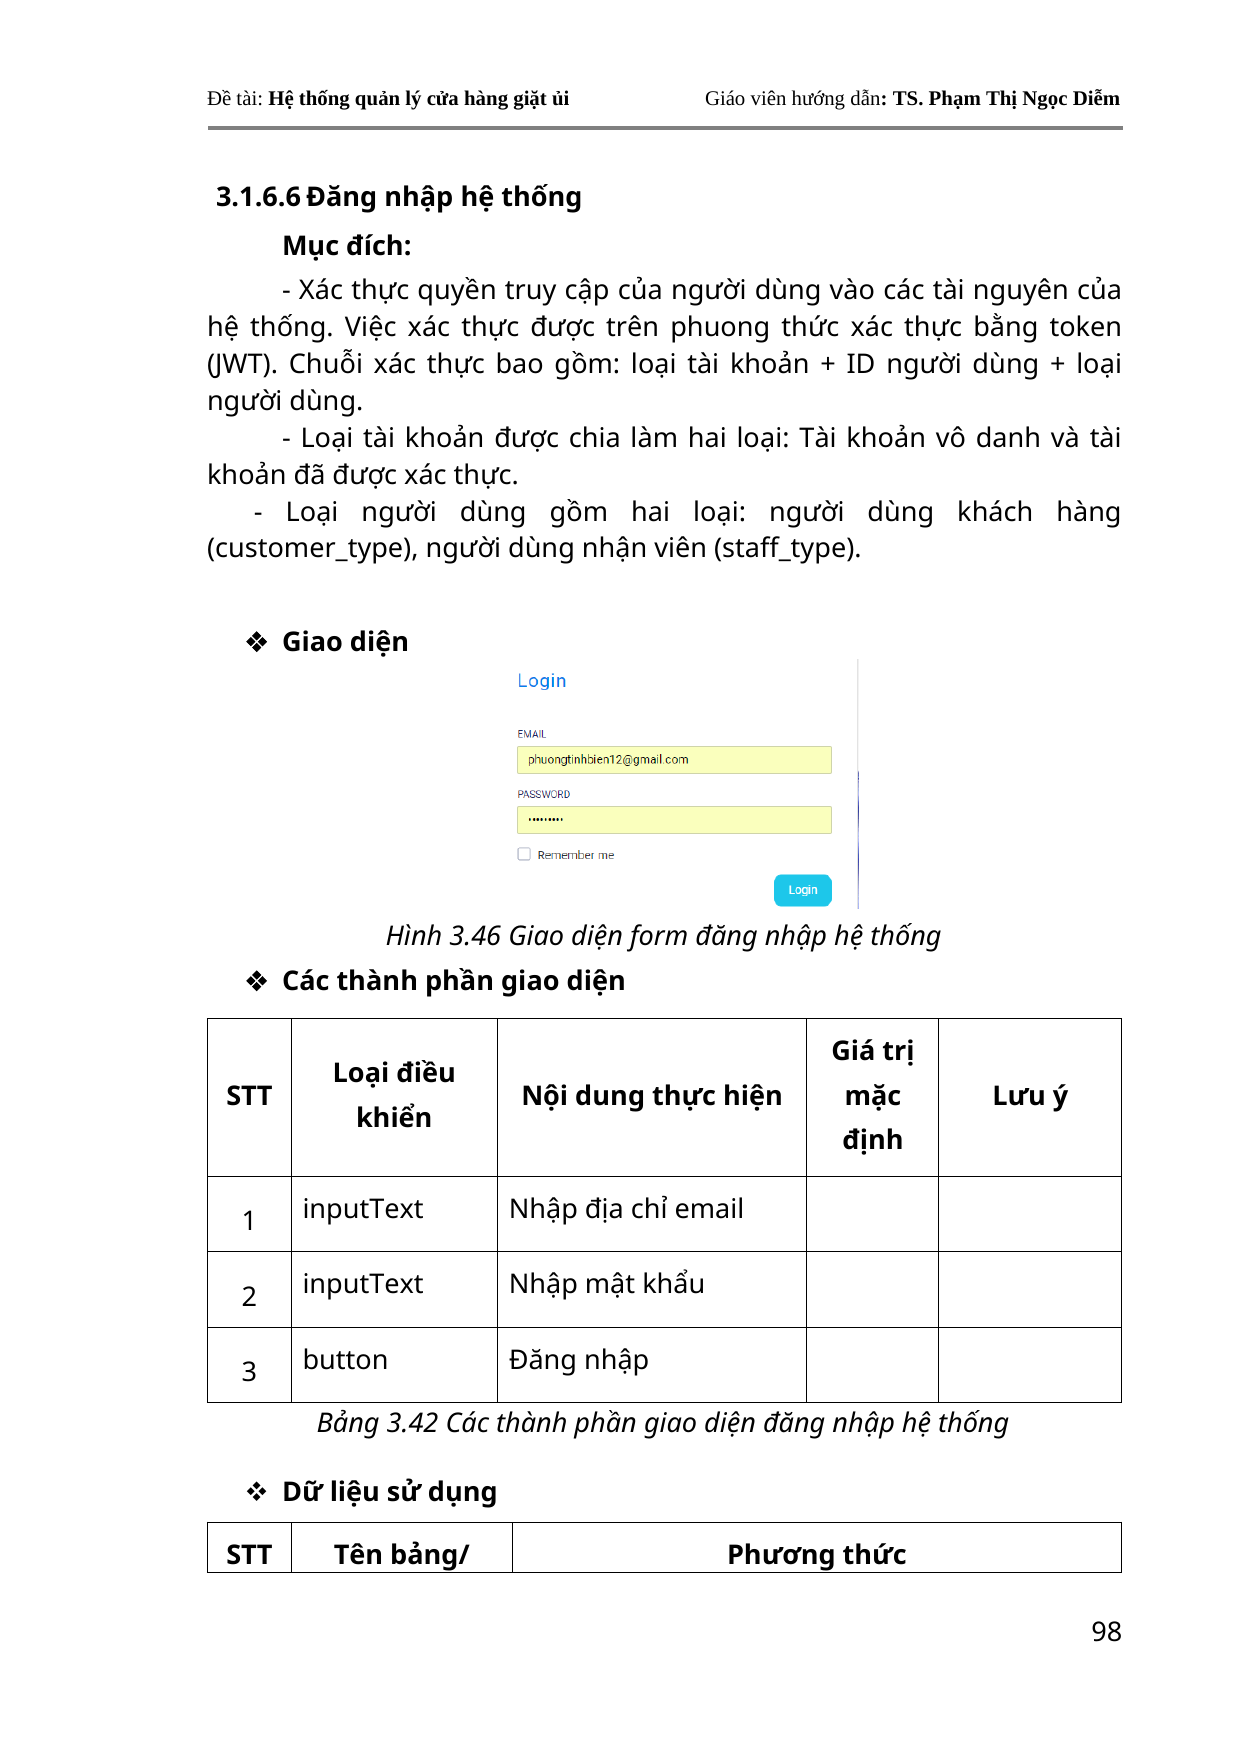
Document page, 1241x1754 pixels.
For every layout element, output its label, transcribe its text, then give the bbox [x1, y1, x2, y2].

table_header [292, 1523, 512, 1572]
table_cell Nhập địa chỉ email [498, 1177, 806, 1251]
table_header Nội dung thực hiện [498, 1019, 806, 1176]
table_header Giá trị mặc định [807, 1019, 938, 1176]
text Mục đích [207, 227, 1122, 263]
text 3 [207, 1403, 1122, 1440]
text Xác thực quyền truy cập của người dùng vào các tài nguyên của hệ thống. Việc xác thực được trên phuong thức xác thực bằng token (JWT). Chuỗi xác thực bao gồm: loại tài khoản + ID người dùng + loại người dùng. [207, 271, 1122, 418]
table_cell [939, 1177, 1121, 1251]
table_cell Nhập mật khẩu [498, 1252, 806, 1327]
subtitle Dữ liệu sử dụng [244, 1472, 1122, 1509]
table_cell [939, 1328, 1121, 1402]
table_cell [807, 1328, 938, 1402]
table_cell 3 [208, 1328, 291, 1402]
table_cell 2 [208, 1252, 291, 1327]
table_cell [807, 1252, 938, 1327]
table_header Loại điều khiển [292, 1019, 497, 1176]
table_cell inputText [292, 1252, 497, 1327]
table_header Phương thức [513, 1523, 1121, 1572]
subtitle Đăng nhập hệ thống [216, 177, 1122, 214]
text Loại người dùng gồm hai loại: người dùng khách hàng (customer_type), người dùng nhận viên (staff_type). [207, 492, 1122, 566]
table_header Lưu ý [939, 1019, 1121, 1176]
table_cell inputText [292, 1177, 497, 1251]
table_cell [939, 1252, 1121, 1327]
table_cell 1 [208, 1177, 291, 1251]
table_cell [807, 1177, 938, 1251]
picture [499, 659, 859, 909]
text Loại tài khoản được chia làm hai loại: Tài khoản vô danh và tài khoản đã được xác thực. [207, 418, 1122, 492]
table_header STT [208, 1523, 291, 1572]
table_cell Đăng nhập [498, 1328, 806, 1402]
table_header STT [208, 1019, 291, 1176]
table_cell button [292, 1328, 497, 1402]
